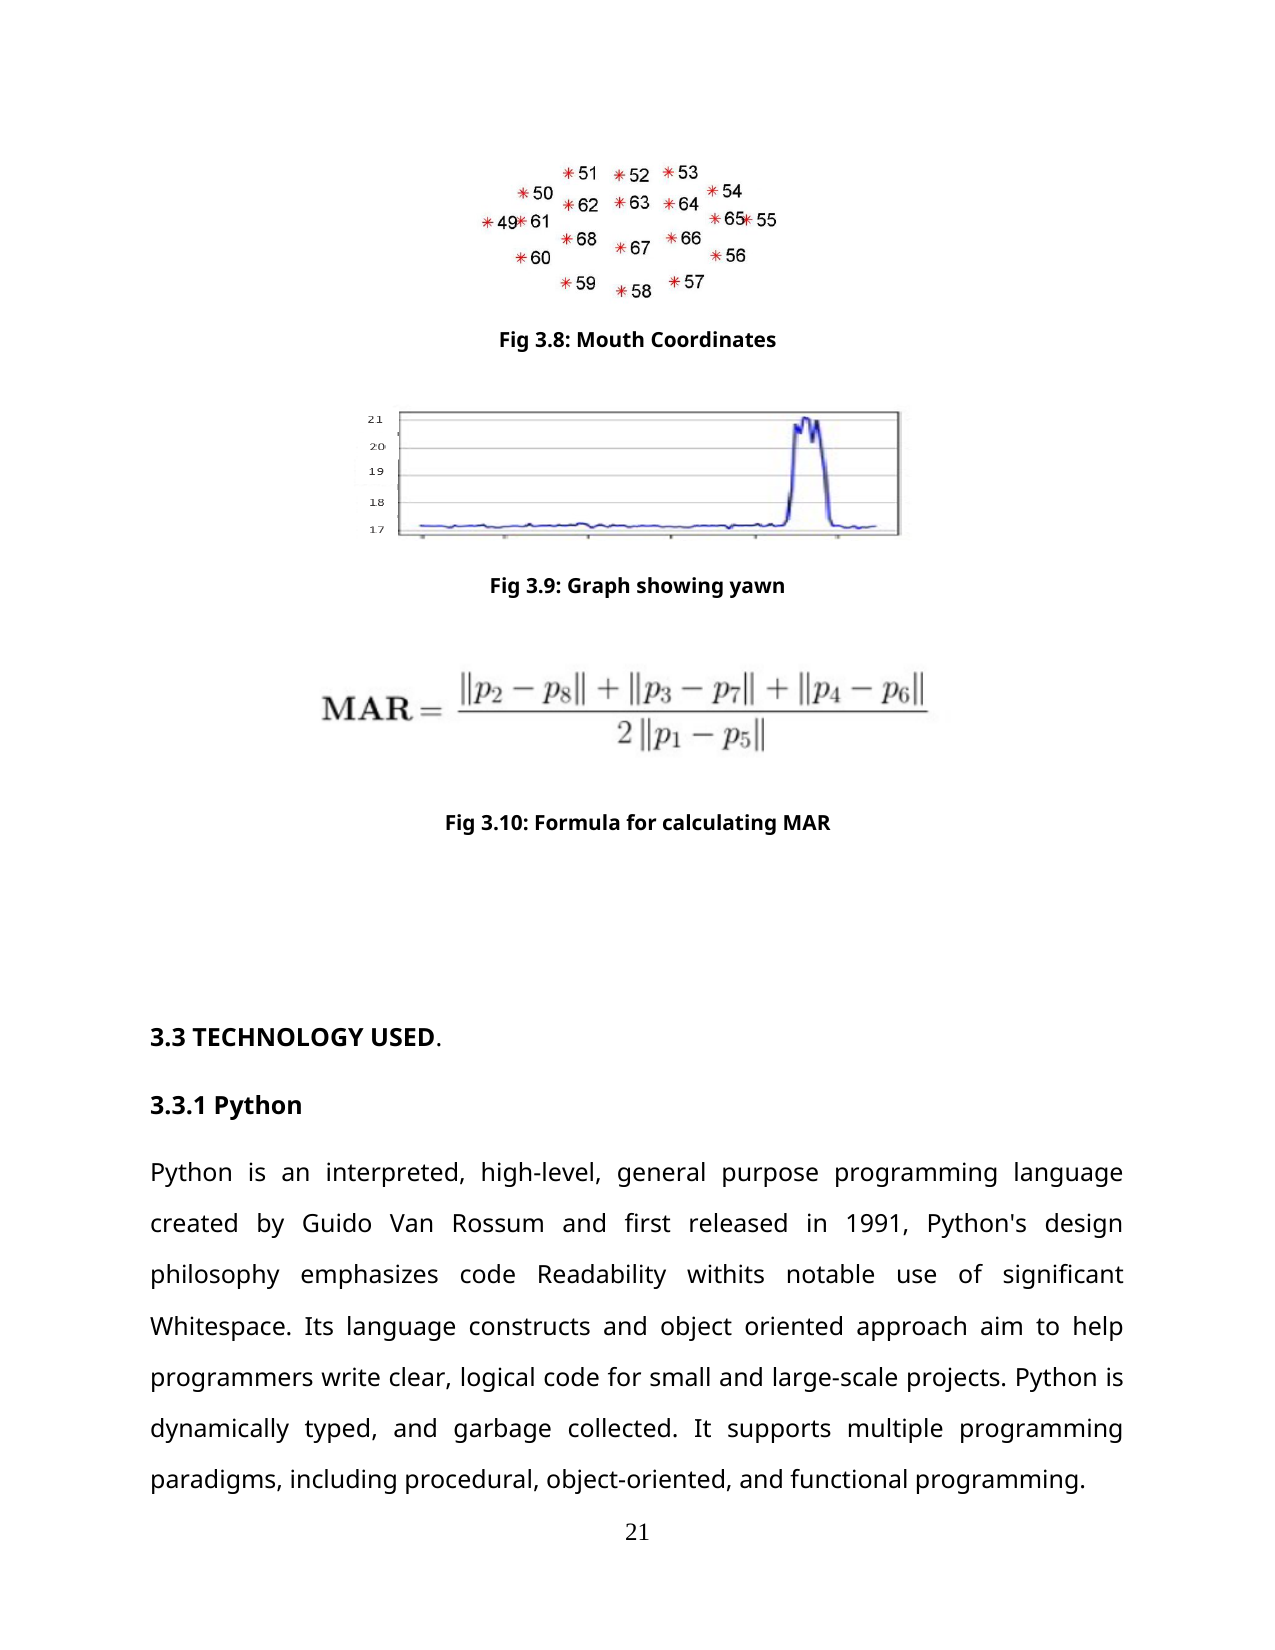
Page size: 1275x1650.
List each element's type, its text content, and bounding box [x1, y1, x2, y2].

picture [314, 630, 962, 777]
text Fig 3.9: Graph showing yawn [150, 572, 1125, 600]
text 3.3.1 Python [150, 1087, 1125, 1121]
text Fig 3.8: Mouth Coordinates [150, 325, 1125, 354]
picture [353, 384, 922, 541]
picture [474, 150, 801, 311]
text 3.3 TECHNOLOGY USED. [150, 1019, 1125, 1054]
text Python is an interpreted, high-level, general purpose programming language created by Guido Van Rossum and first released in 1991, Python's design philosophy emphasizes code Readability withits notable use of significant Whitespace. Its language constructs and object oriented approach aim to help programmers write clear, logical code for small and large-scale projects. Python is dynamically typed, and garbage collected. It supports multiple programming paradigms, including procedural, object-oriented, and functional programming. [150, 1155, 1125, 1495]
text Fig 3.10: Formula for calculating MAR [150, 808, 1125, 836]
